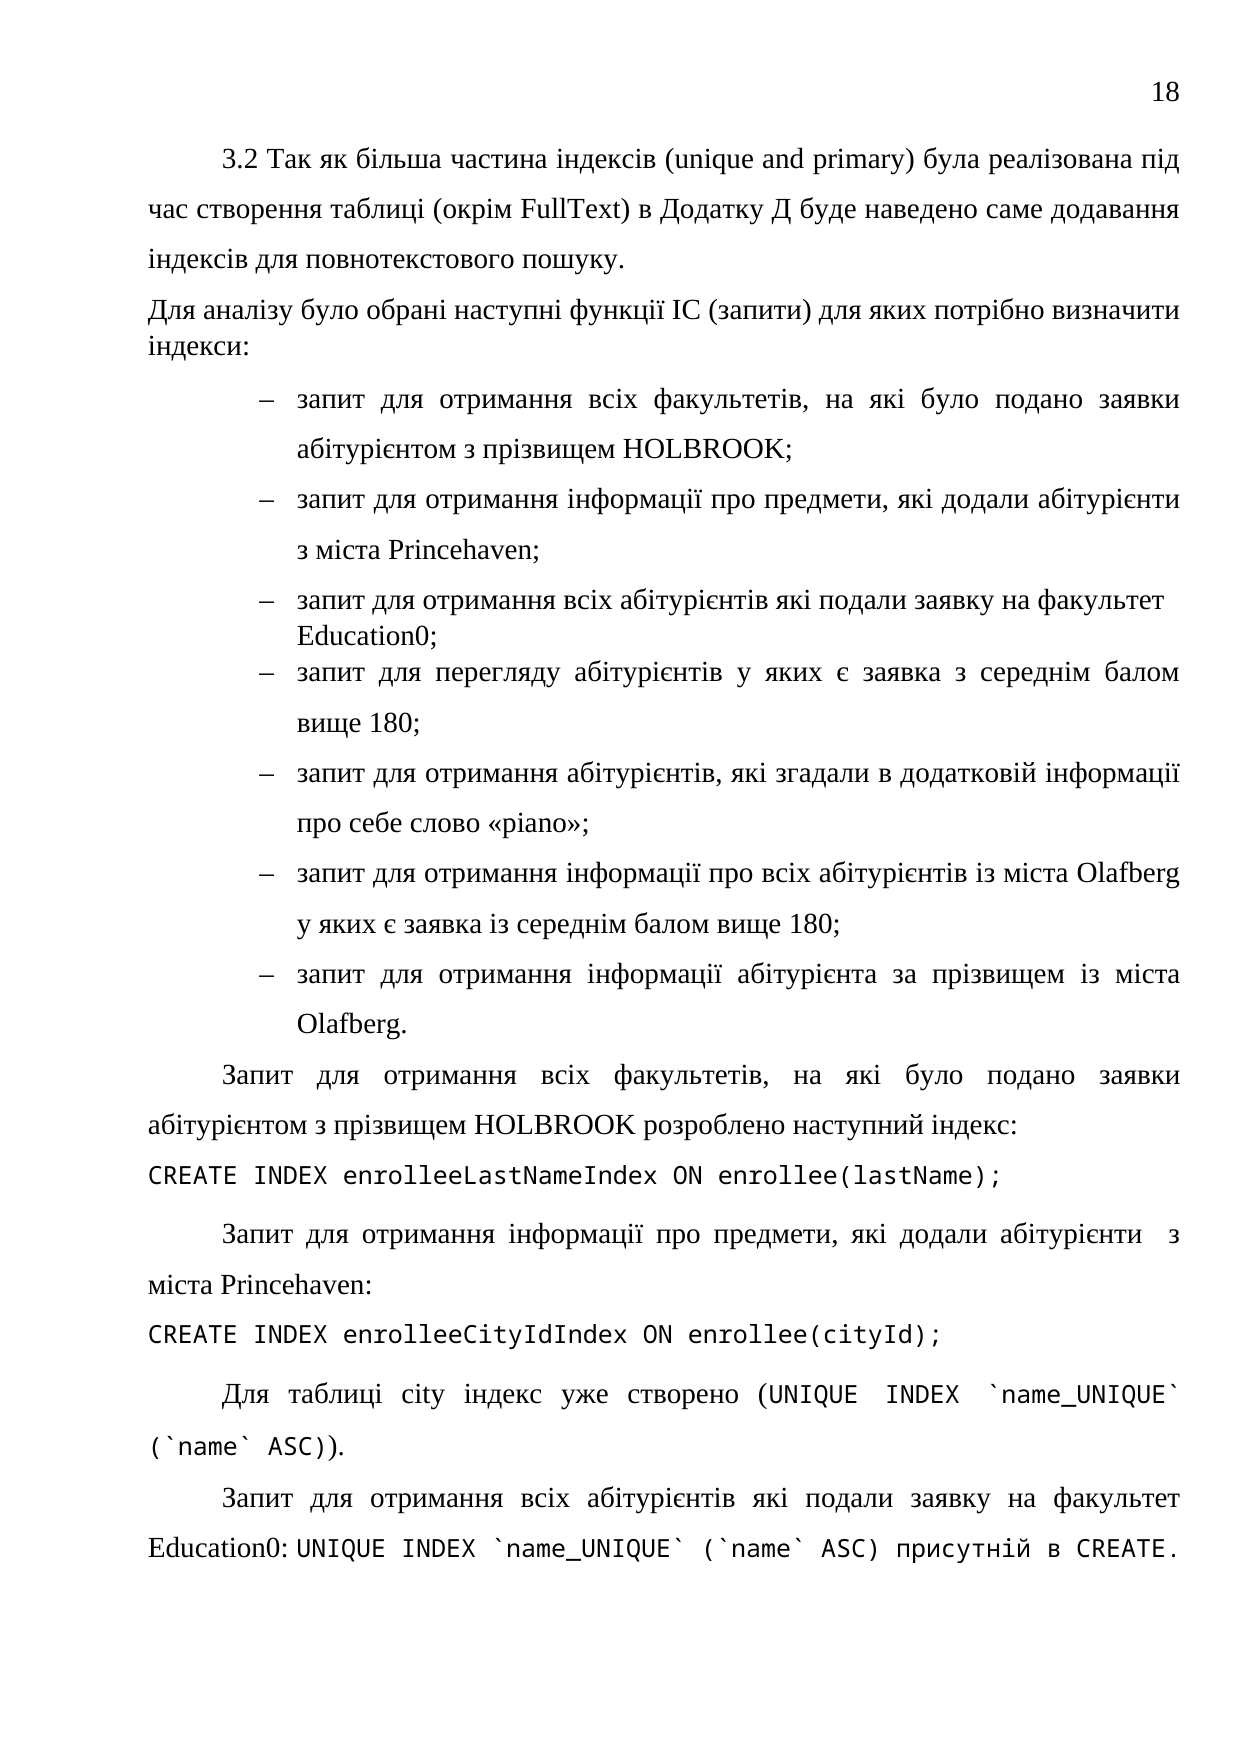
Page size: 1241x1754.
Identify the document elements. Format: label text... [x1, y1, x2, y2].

list запит для отримання всіх факультетів, на які було подано заявки абітурієнтом з прізвищем HOLBROOK; [259, 381, 1181, 465]
text Запит для отримання інформації про предмети, які додали абітурієнти з міста Princehaven: [148, 1217, 1181, 1300]
list запит для отримання інформації абітурієнта за прізвищем із міста Olafberg. [259, 956, 1181, 1040]
list запит для отримання абітурієнтів, які згадали в додатковій інформації про себе слово «piano»; [259, 755, 1181, 839]
text Запит для отримання всіх факультетів, на які було подано заявки абітурієнтом з прізвищем HOLBROOK розроблено наступний індекс: [148, 1057, 1181, 1141]
text Для таблиці city індекс уже створено (UNIQUE INDEX `name_UNIQUE` (`name` ASC)). [148, 1376, 1181, 1462]
text 3.2 Так як більша частина індексів (unique and primary) була реалізована під час створення таблиці (окрім FullText) в Додатку Д буде наведено саме додавання індексів для повнотекстового пошуку. [148, 141, 1181, 275]
text Для аналізу було обрані наступні функції ІС (запити) для яких потрібно визначити індекси: [148, 292, 1181, 362]
list запит для отримання інформації про предмети, які додали абітурієнти з міста Princehaven; [259, 481, 1181, 565]
list запит для отримання всіх абітурієнтів які подали заявку на факультет Education0; [259, 582, 1181, 652]
text CREATE INDEX enrolleeCityIdIndex ON enrollee(cityId); [148, 1317, 1181, 1351]
list запит для перегляду абітурієнтів у яких є заявка з середнім балом вище 180; [259, 654, 1181, 738]
text Запит для отримання всіх абітурієнтів які подали заявку на факультет Education0: UNIQUE INDEX `name_UNIQUE` (`name` ASC) присутній в CREATE. [148, 1480, 1181, 1565]
text CREATE INDEX enrolleeLastNameIndex ON enrollee(lastName); [148, 1157, 1181, 1192]
list запит для отримання інформації про всіх абітурієнтів із міста Olafberg у яких є заявка із середнім балом вище 180; [259, 856, 1181, 939]
